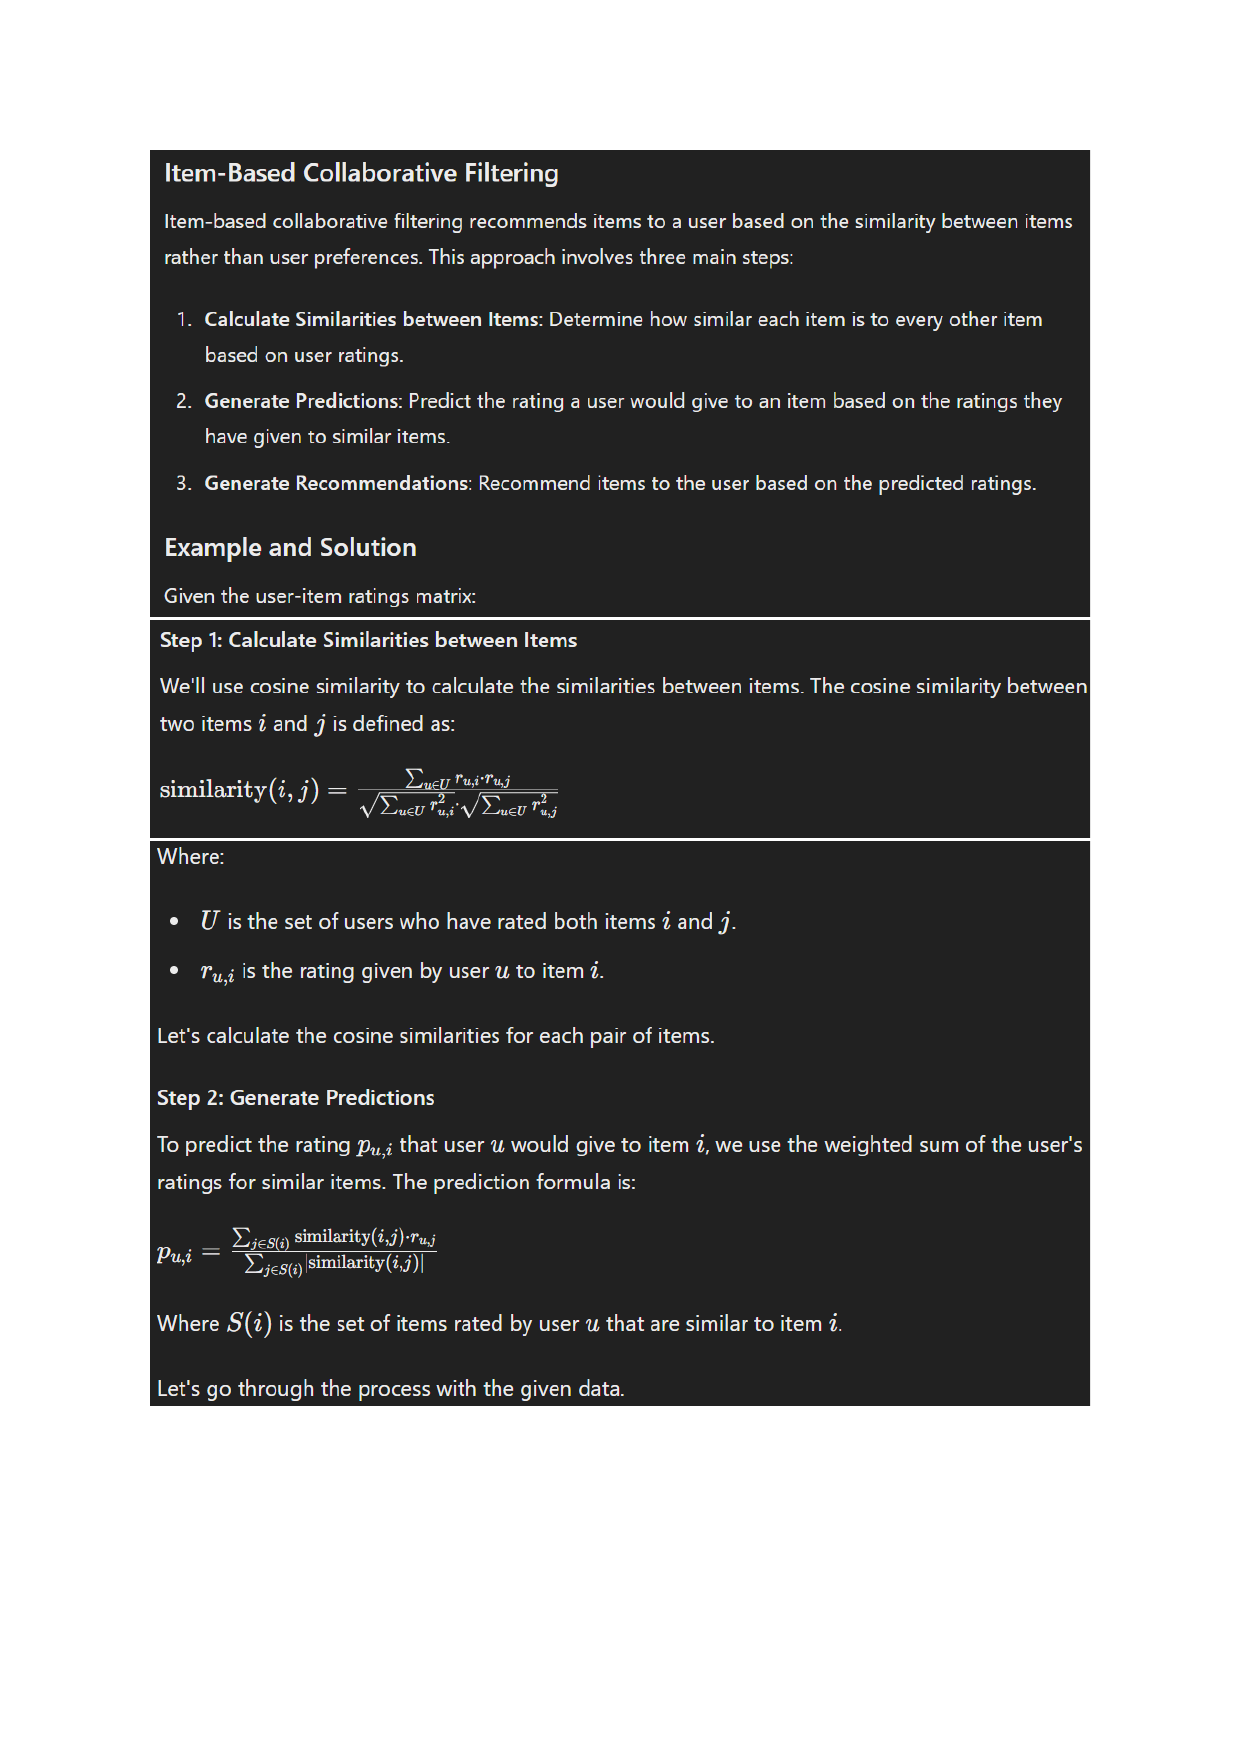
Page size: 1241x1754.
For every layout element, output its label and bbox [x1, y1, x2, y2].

picture [150, 150, 1091, 617]
picture [150, 841, 1091, 1406]
picture [150, 620, 1091, 838]
